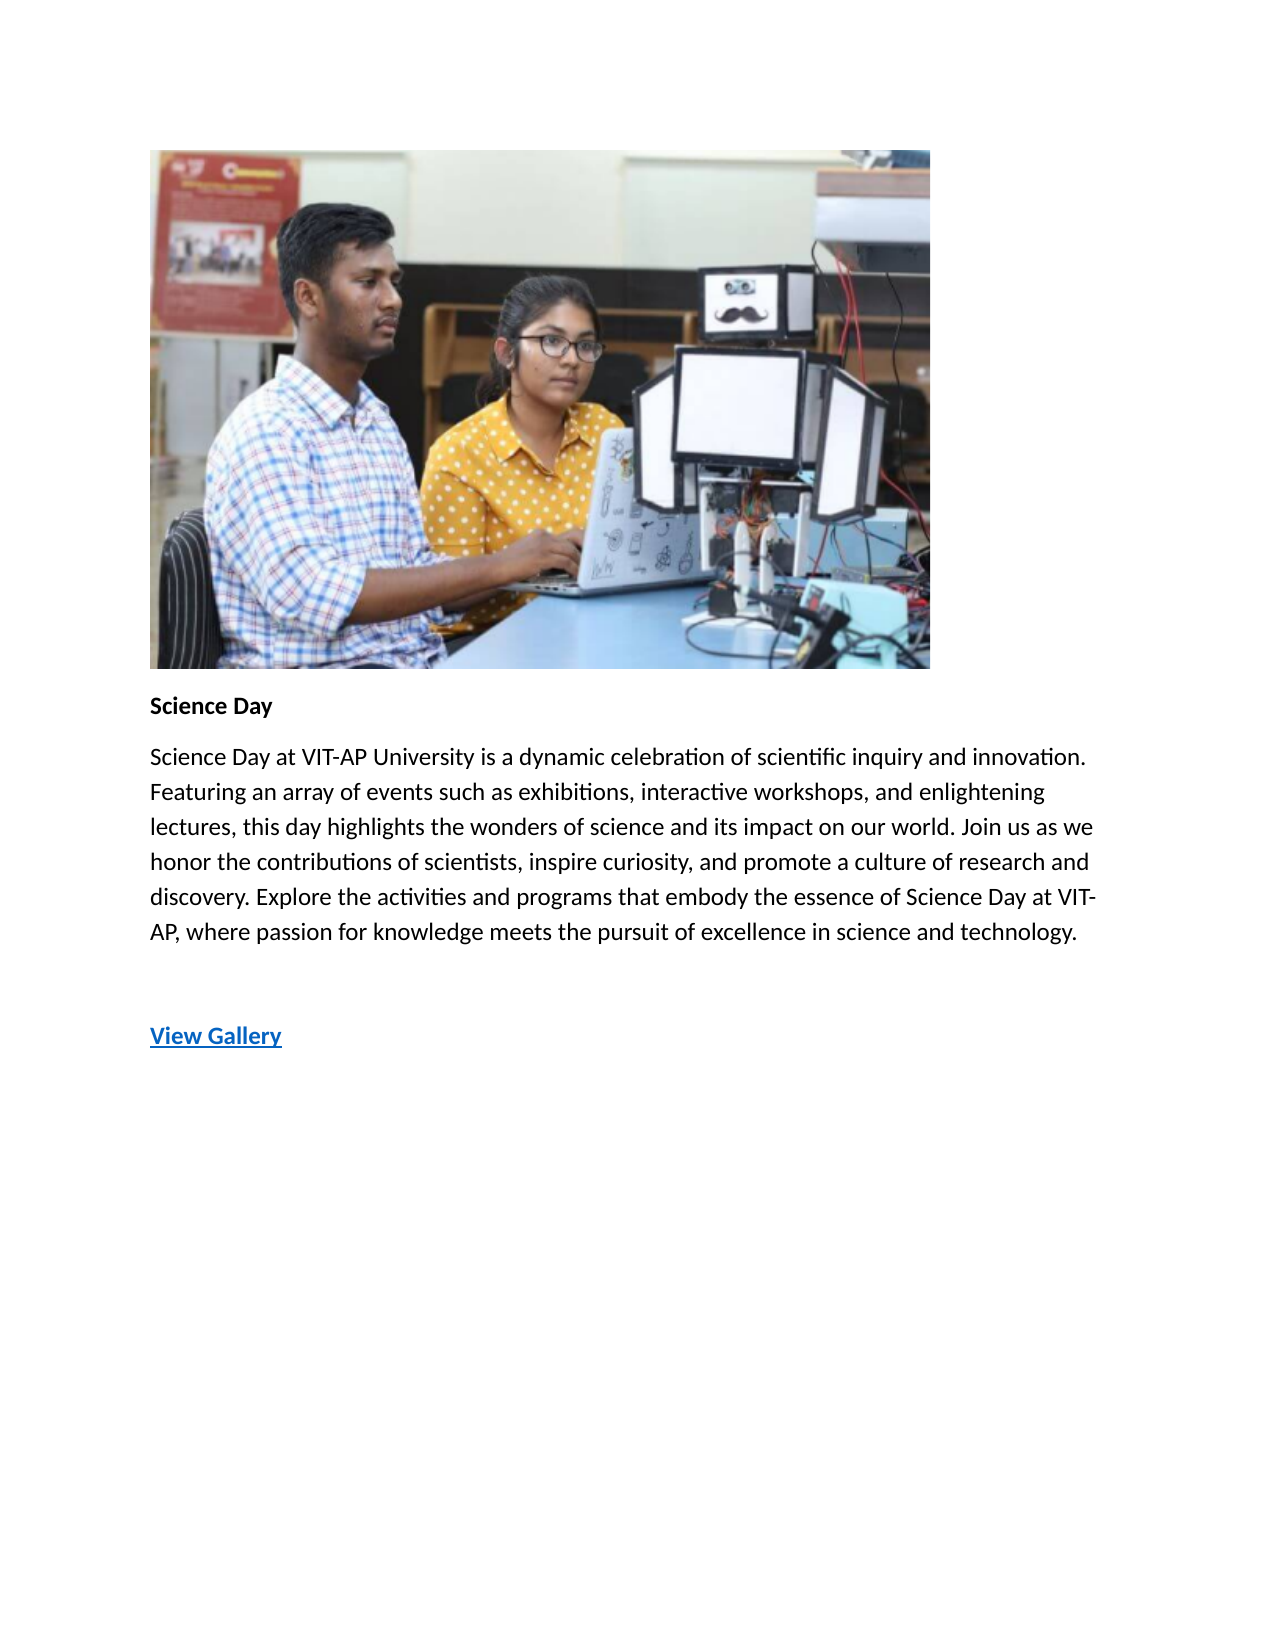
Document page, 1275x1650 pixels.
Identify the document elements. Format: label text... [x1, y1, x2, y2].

text View Gallery [150, 1020, 1125, 1050]
picture [150, 150, 931, 669]
text Science Day at VIT-AP University is a dynamic celebration of scientific inquiry and innovation. Featuring an array of events such as exhibitions, interactive workshops, and enlightening lectures, this day highlights the wonders of science and its impact on our world. Join us as we honor the contributions of scientists, inspire curiosity, and promote a culture of research and discovery. Explore the activities and programs that embody the essence of Science Day at VIT-AP, where passion for knowledge meets the pursuit of excellence in science and technology. [150, 742, 1125, 947]
text Science Day [150, 690, 1125, 720]
